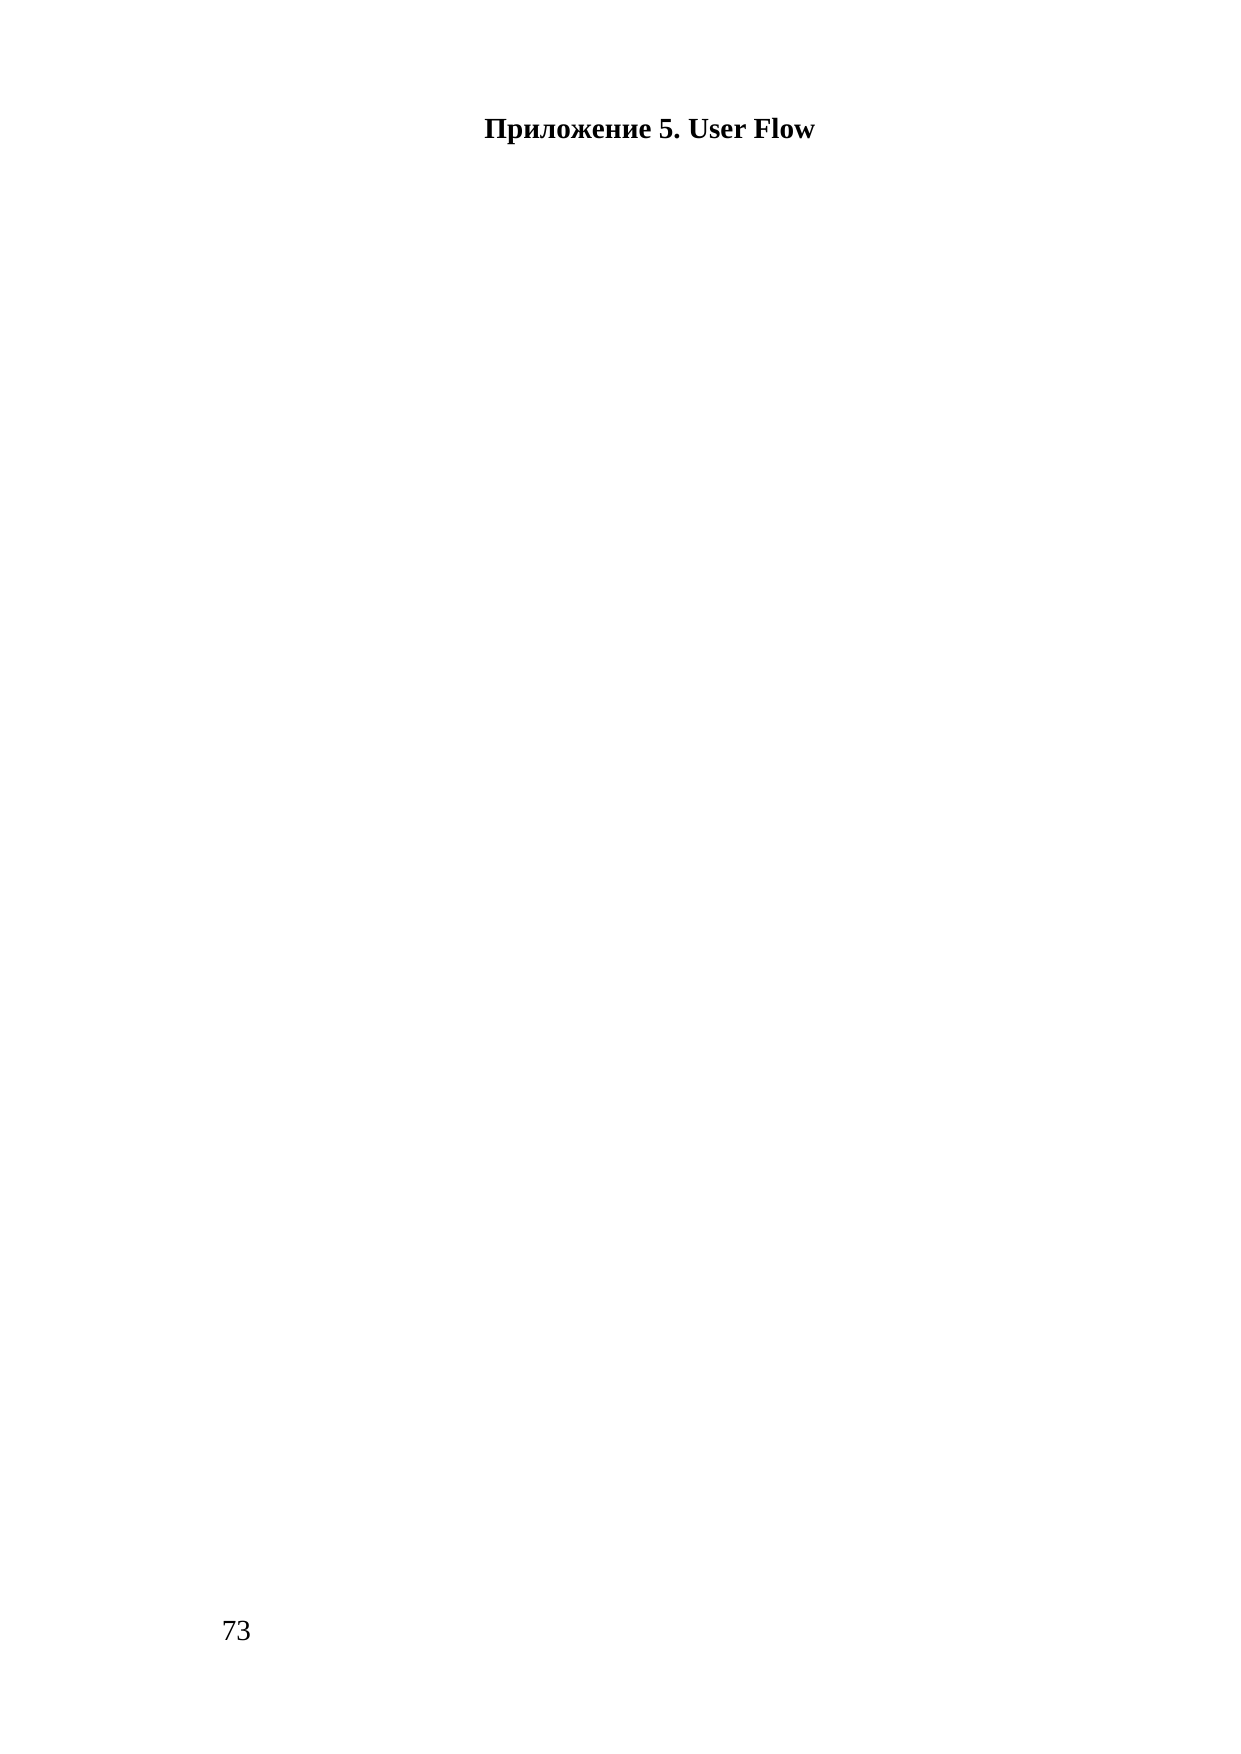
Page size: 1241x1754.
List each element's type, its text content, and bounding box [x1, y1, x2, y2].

subtitle Приложение 5. User Flow [148, 112, 1152, 145]
